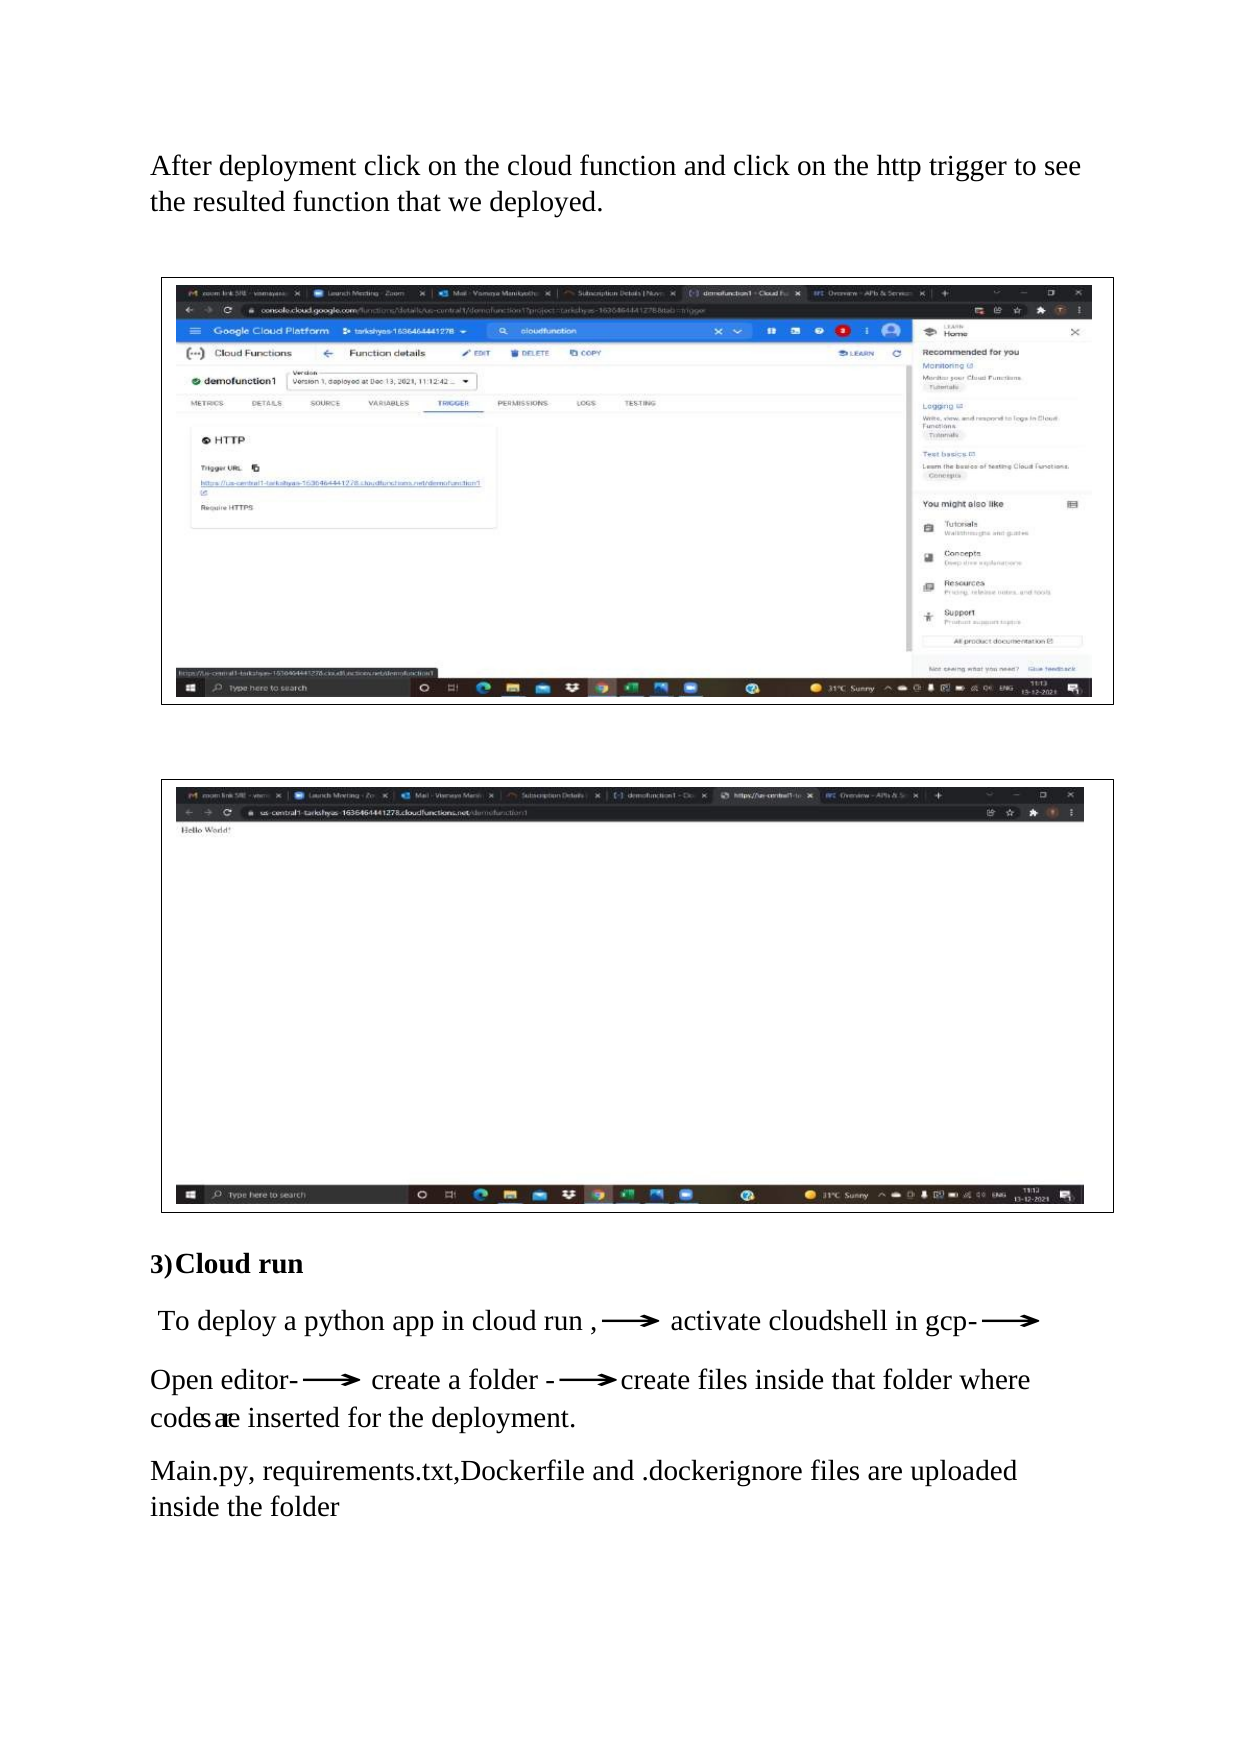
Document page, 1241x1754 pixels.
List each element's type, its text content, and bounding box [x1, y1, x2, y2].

text To deploy a python app in cloud run ,→ activate cloudshell in gcp-→ [157, 1299, 1107, 1339]
text Main.py, requirements.txt,Dockerfile and .dockerignore files are uploaded inside the folder [150, 1453, 1019, 1523]
text After deployment click on the cloud function and click on the http trigger to see the resulted function that we deployed. [150, 148, 1083, 218]
picture [176, 285, 1092, 697]
picture [176, 787, 1084, 1204]
text Open editor-→ create a folder -→create files inside that folder where codes are inserted for the deployment. [150, 1358, 1075, 1434]
subtitle Cloud run [150, 1246, 1107, 1280]
